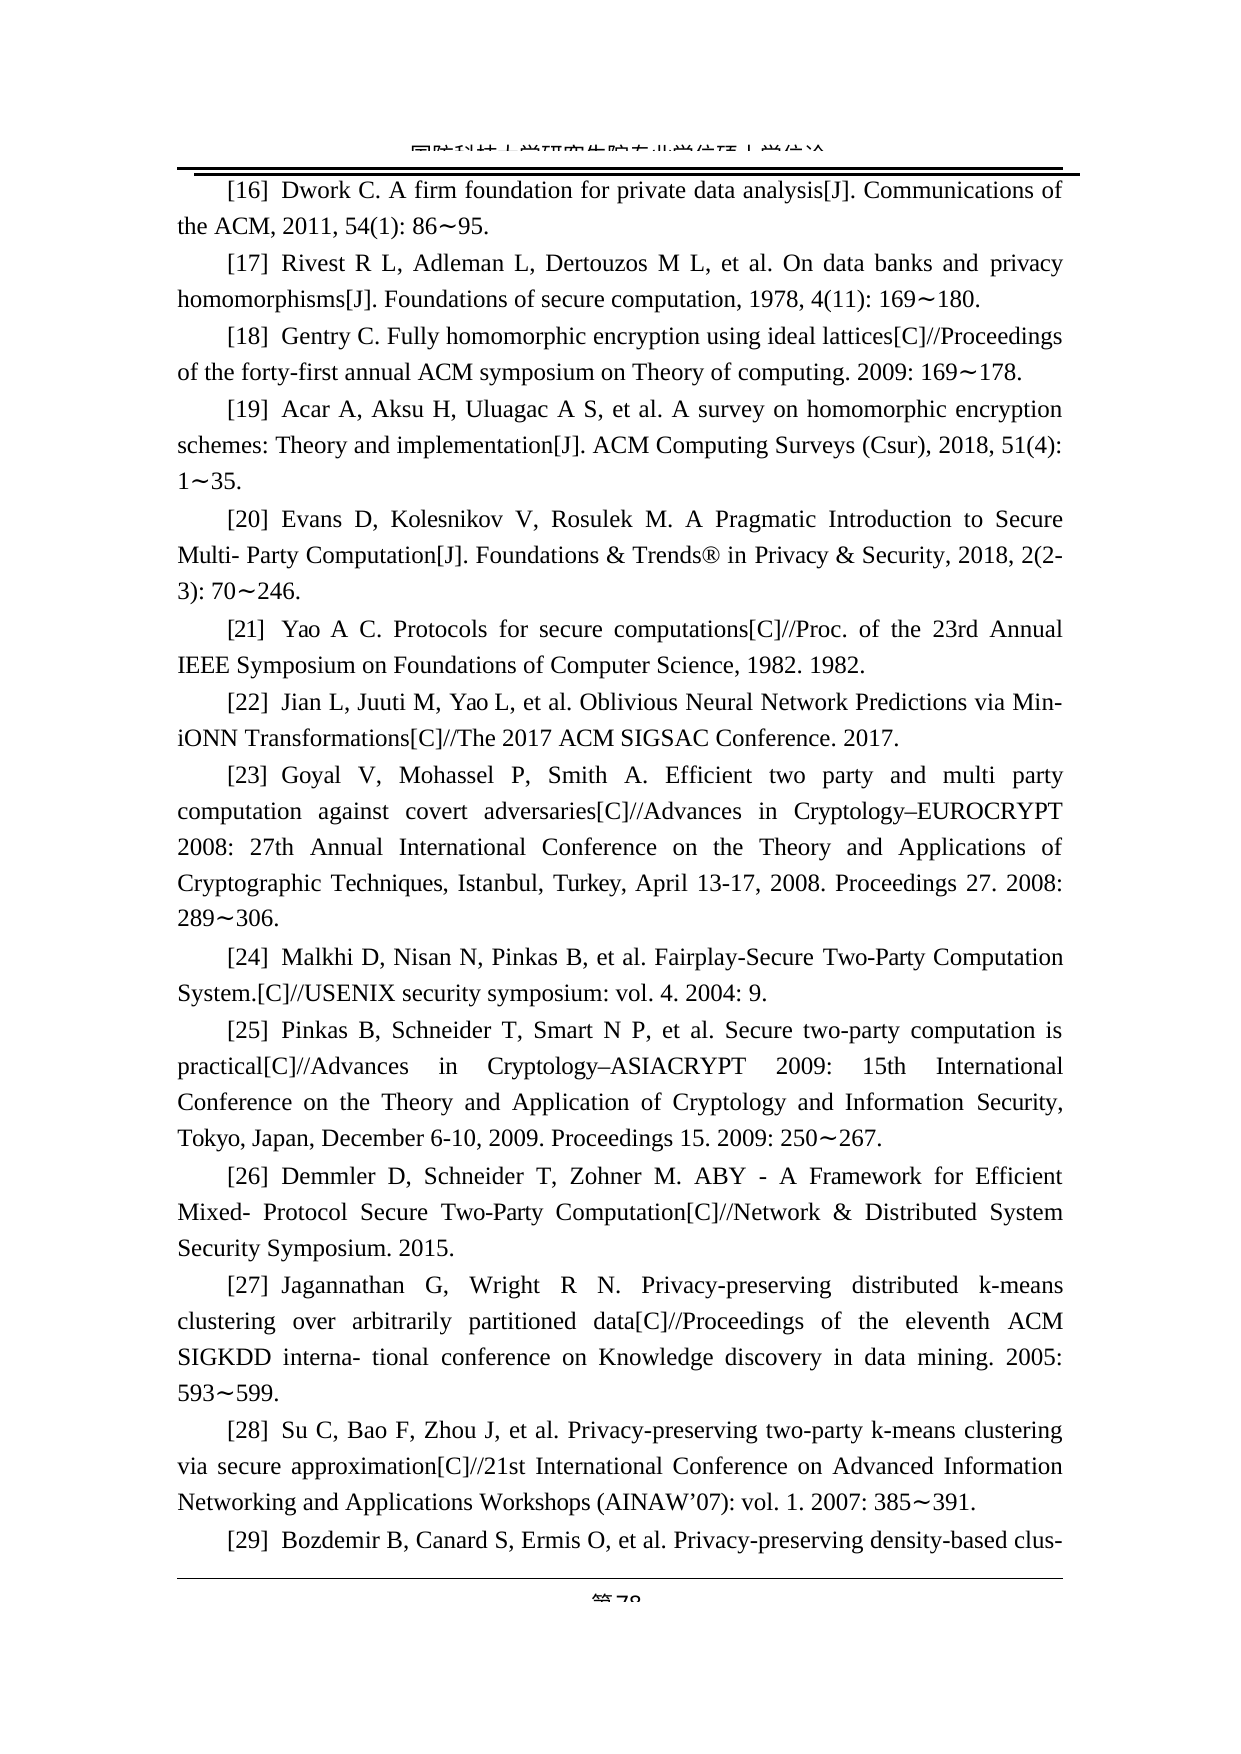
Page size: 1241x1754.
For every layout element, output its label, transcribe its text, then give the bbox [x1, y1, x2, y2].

list Goyal V, Mohassel P, Smith A. Efficient two party and multi party computation against covert adversaries[C]//Advances in Cryptology–EUROCRYPT 2008: 27th Annual International Conference on the Theory and Applications of Cryptographic Techniques, Istanbul, Turkey, April 13-17, 2008. Proceedings 27. 2008: 289∼306. [177, 760, 1063, 933]
list Evans D, Kolesnikov V, Rosulek M. A Pragmatic Introduction to Secure Multi- Party Computation[J]. Foundations & Trends® in Privacy & Security, 2018, 2(2-3): 70∼246. [177, 504, 1063, 605]
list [177, 1525, 1063, 1554]
list Gentry C. Fully homomorphic encryption using ideal lattices[C]//Proceedings of the forty-first annual ACM symposium on Theory of computing. 2009: 169∼178. [177, 321, 1063, 386]
list Jagannathan G, Wright R N. Privacy-preserving distributed k-means clustering over arbitrarily partitioned data[C]//Proceedings of the eleventh ACM SIGKDD interna- tional conference on Knowledge discovery in data mining. 2005: 593∼599. [177, 1270, 1063, 1407]
list Demmler D, Schneider T, Zohner M. ABY - A Framework for Efficient Mixed- Protocol Secure Two-Party Computation[C]//Network & Distributed System Security Symposium. 2015. [177, 1161, 1063, 1262]
list Dwork C. A firm foundation for private data analysis[J]. Communications of the ACM, 2011, 54(1): 86∼95. [177, 176, 1063, 241]
list Jian L, Juuti M, Yao L, et al. Oblivious Neural Network Predictions via Min- iONN Transformations[C]//The 2017 ACM SIGSAC Conference. 2017. [177, 687, 1063, 752]
list Yao A C. Protocols for secure computations[C]//Proc. of the 23rd Annual IEEE Symposium on Foundations of Computer Science, 1982. 1982. [177, 614, 1063, 679]
list Su C, Bao F, Zhou J, et al. Privacy-preserving two-party k-means clustering via secure approximation[C]//21st International Conference on Advanced Information Networking and Applications Workshops (AINAW’07): vol. 1. 2007: 385∼391. [177, 1416, 1063, 1517]
list Pinkas B, Schneider T, Smart N P, et al. Secure two-party computation is practical[C]//Advances in Cryptology–ASIACRYPT 2009: 15th International Conference on the Theory and Application of Cryptology and Information Security, Tokyo, Japan, December 6-10, 2009. Proceedings 15. 2009: 250∼267. [177, 1015, 1063, 1152]
list Rivest R L, Adleman L, Dertouzos M L, et al. On data banks and privacy homomorphisms[J]. Foundations of secure computation, 1978, 4(11): 169∼180. [177, 248, 1063, 313]
list Malkhi D, Nisan N, Pinkas B, et al. Fairplay-Secure Two-Party Computation System.[C]//USENIX security symposium: vol. 4. 2004: 9. [177, 942, 1063, 1007]
list Acar A, Aksu H, Uluagac A S, et al. A survey on homomorphic encryption schemes: Theory and implementation[J]. ACM Computing Surveys (Csur), 2018, 51(4): 1∼35. [177, 394, 1063, 496]
